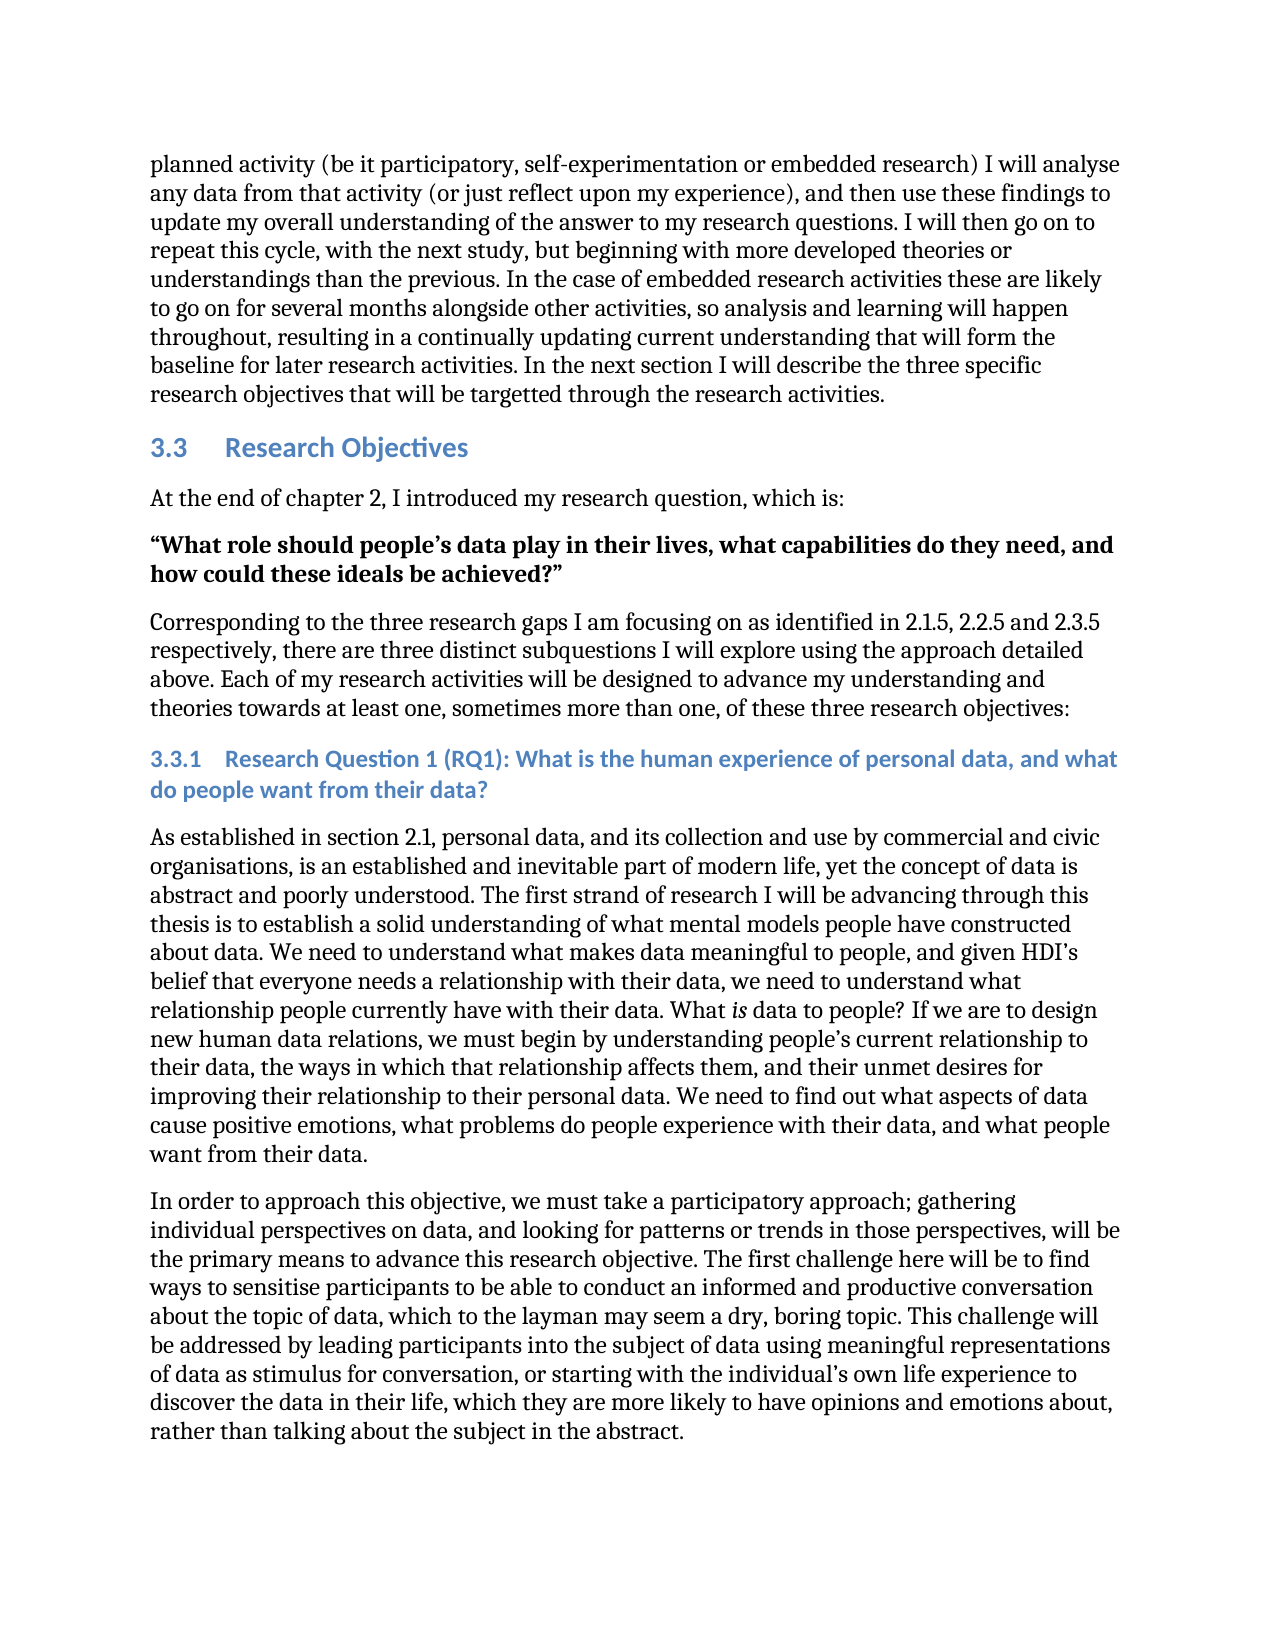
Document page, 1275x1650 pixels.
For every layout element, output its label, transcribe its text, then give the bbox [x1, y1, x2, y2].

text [150, 150, 1125, 409]
text At the end of chapter 2, I introduced my research question, which is: [150, 484, 1125, 513]
text As established in section 2.1, personal data, and its collection and use by commercial and civic organisations, is an established and inevitable part of modern life, yet the concept of data is abstract and poorly understood. The first strand of research I will be advancing through this thesis is to establish a solid understanding of what mental models people have constructed about data. We need to understand what makes data meaningful to people, and given HDI’s belief that everyone needs a relationship with their data, we need to understand what relationship people currently have with their data. What is data to people? If we are to design new human data relations, we must begin by understanding people’s current relationship to their data, the ways in which that relationship affects them, and their unmet desires for improving their relationship to their personal data. We need to find out what aspects of data cause positive emotions, what problems do people experience with their data, and what people want from their data. [150, 823, 1125, 1168]
subtitle 3.3 Research Objectives [150, 429, 1125, 465]
subtitle 3.3.1 Research Question 1 (RQ1): What is the human experience of personal data, and what do people want from their data? [150, 743, 1125, 804]
text “What role should people’s data play in their lives, what capabilities do they need, and how could these ideals be achieved?” [150, 531, 1125, 589]
text In order to approach this objective, we must take a participatory approach; gathering individual perspectives on data, and looking for patterns or trends in those perspectives, will be the primary means to advance this research objective. The first challenge here will be to find ways to sensitise participants to be able to conduct an informed and productive conversation about the topic of data, which to the layman may seem a dry, boring topic. This challenge will be addressed by leading participants into the subject of data using meaningful representations of data as stimulus for conversation, or starting with the individual’s own life experience to discover the data in their life, which they are more likely to have opinions and emotions about, rather than talking about the subject in the abstract. [150, 1187, 1125, 1446]
text Corresponding to the three research gaps I am focusing on as identified in 2.1.5, 2.2.5 and 2.3.5 respectively, there are three distinct subquestions I will explore using the approach detailed above. Each of my research activities will be designed to advance my understanding and theories towards at least one, sometimes more than one, of these three research objectives: [150, 608, 1125, 723]
